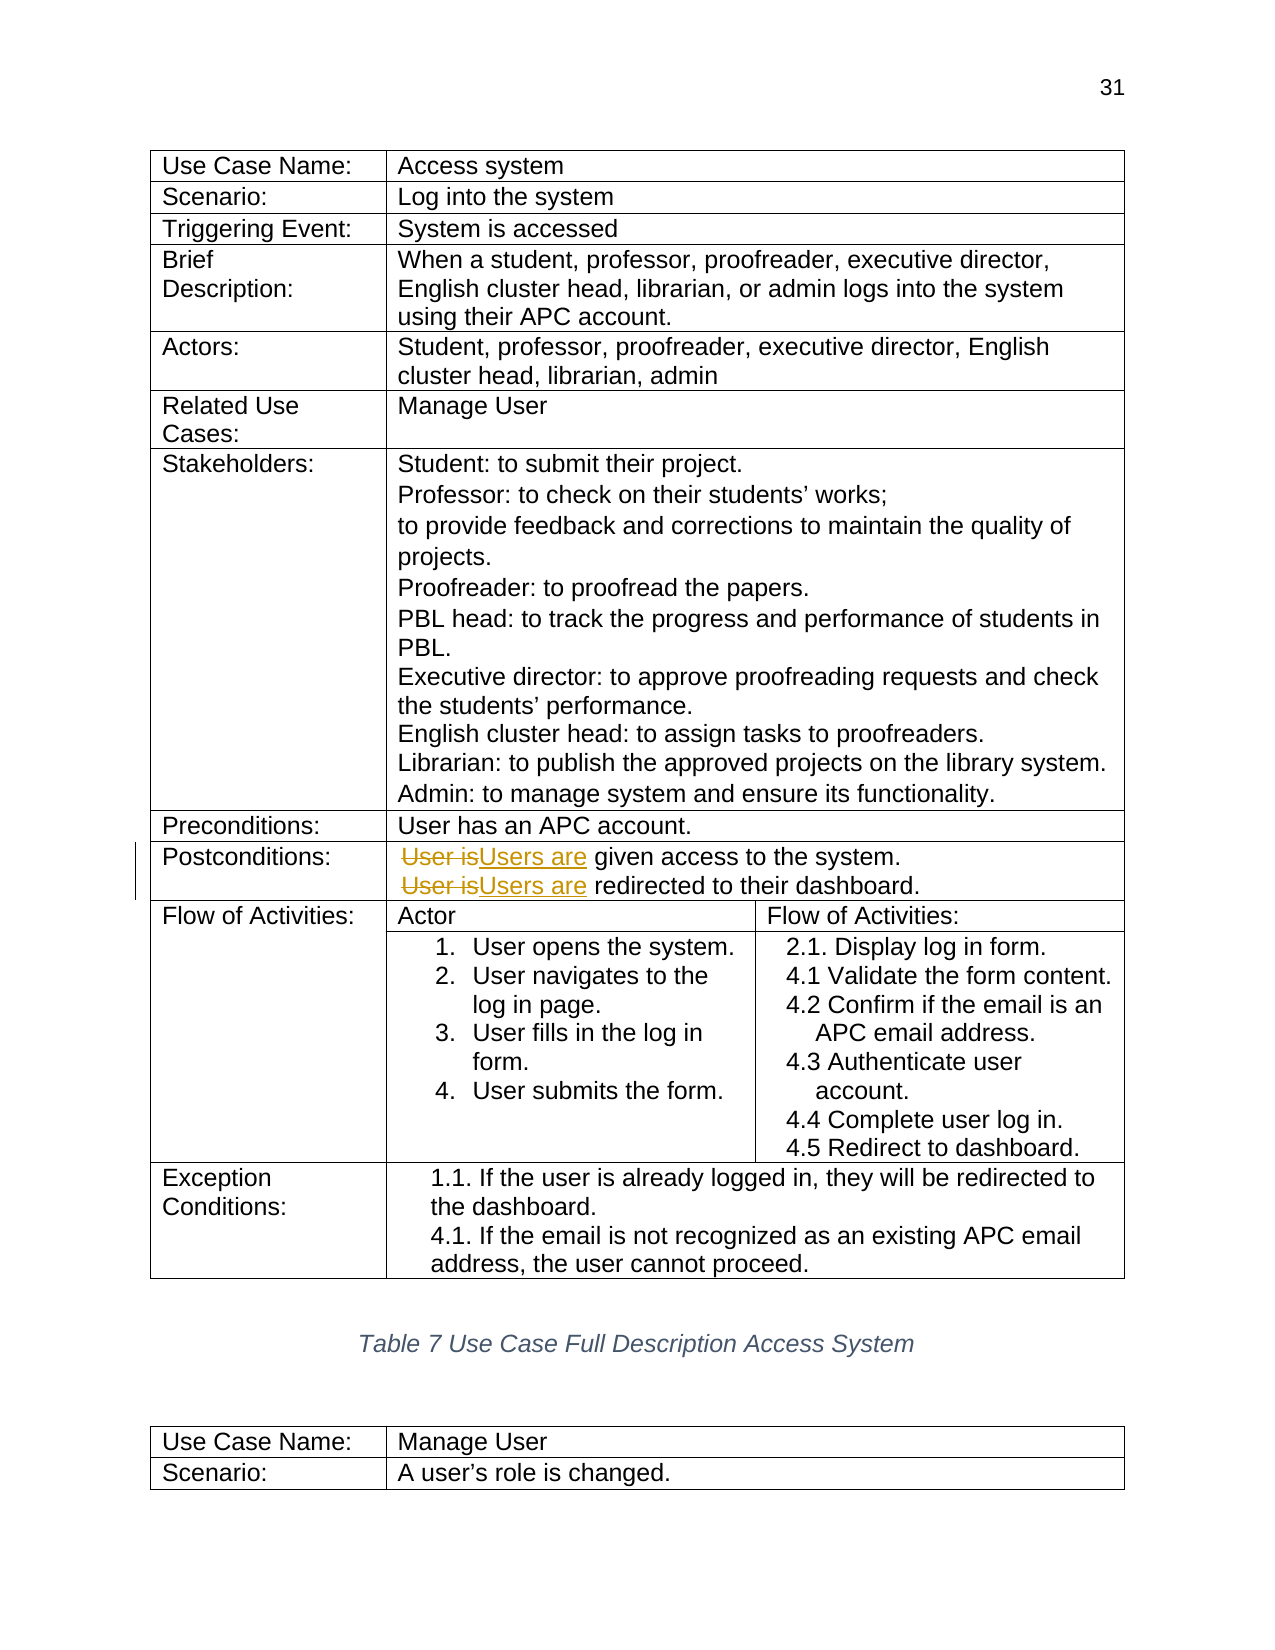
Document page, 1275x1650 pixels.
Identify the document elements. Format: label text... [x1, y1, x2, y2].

table_cell Flow of Activities: [756, 901, 1124, 931]
table_cell Student: to submit their project. Professor: to check on their students’ works; to provide feedback and corrections to maintain the quality of projects. Proofreader: to proofread the papers. PBL head: to track the progress and performance of students in PBL. Executive director: to approve proofreading requests and check the students’ performance. English cluster head: to assign tasks to proofreaders. Librarian: to publish the approved projects on the library system. Admin: to manage system and ensure its functionality. [387, 449, 1124, 810]
table_cell Student, professor, proofreader, executive director, English cluster head, librarian, admin [387, 332, 1124, 389]
table_cell 1.1. If the user is already logged in, they will be redirected to the dashboard. 4.1. If the email is not recognized as an existing APC email address, the user cannot proceed. [387, 1163, 1124, 1278]
table_cell Manage User [387, 391, 1124, 448]
table_header Use Case Name: [151, 151, 386, 181]
table_cell Brief Description: [151, 245, 386, 331]
table_cell given access to the system. redirected to their dashboard. [387, 842, 1124, 900]
table_cell Actor [387, 901, 755, 931]
table_cell 2.1. Display log in form. 4.1 Validate the form content. 4.2 Confirm if the email is an APC email address. 4.3 Authenticate user account. 4.4 Complete user log in. 4.5 Redirect to dashboard. [756, 932, 1124, 1162]
table_cell System is accessed [387, 214, 1124, 244]
table_cell Preconditions: [151, 811, 386, 841]
table_cell Flow of Activities: [151, 901, 386, 1162]
table_cell When a student, professor, proofreader, executive director, English cluster head, librarian, or admin logs into the system using their APC account. [387, 245, 1124, 331]
table_cell Scenario: [151, 182, 386, 212]
table_cell A user’s role is changed. [387, 1458, 1124, 1488]
table_cell Postconditions: [151, 842, 386, 900]
table_header Manage User [387, 1427, 1124, 1457]
table_cell User has an APC account. [387, 811, 1124, 841]
table_cell Related Use Cases: [151, 391, 386, 448]
table_cell Exception Conditions: [151, 1163, 386, 1278]
table_cell Triggering Event: [151, 214, 386, 244]
table_header Use Case Name: [151, 1427, 386, 1457]
table_cell Scenario: [151, 1458, 386, 1488]
table_cell Stakeholders: [151, 449, 386, 810]
table_cell Log into the system [387, 182, 1124, 212]
table_cell User opens the system. User navigates to the log in page. User fills in the log in form. User submits the form. [387, 932, 755, 1162]
table_header Access system [387, 151, 1124, 181]
table_cell Actors: [151, 332, 386, 389]
